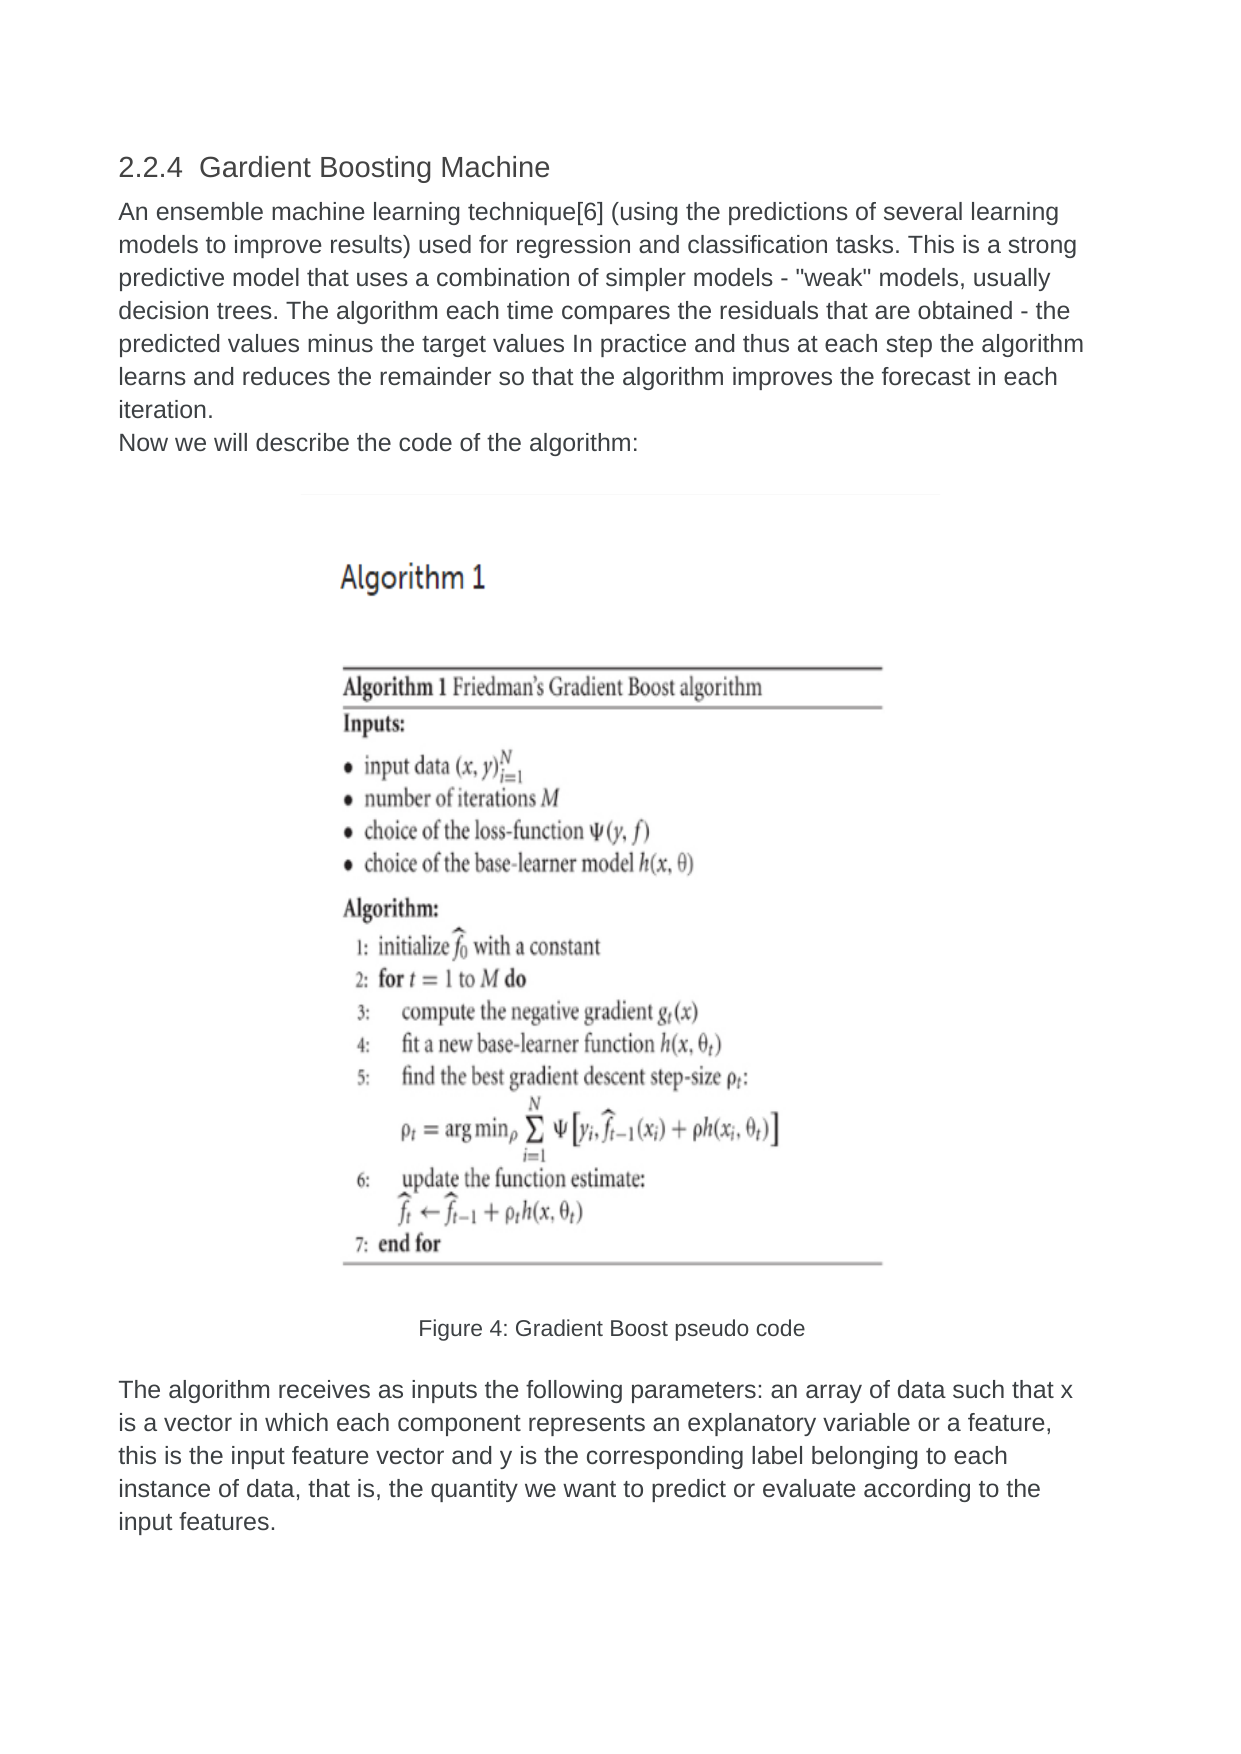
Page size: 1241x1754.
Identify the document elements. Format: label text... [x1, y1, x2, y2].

picture [300, 494, 941, 1311]
subtitle 2.2.4 Gardient Boosting Machine [118, 150, 1090, 183]
text An ensemble machine learning technique[6] (using the predictions of several learning models to improve results) used for regression and classification tasks. This is a strong predictive model that uses a combination of simpler models - "weak" models, usually decision trees. The algorithm each time compares the residuals that are obtained - the predicted values minus the target values In practice and thus at each step the algorithm learns and reduces the remainder so that the algorithm improves the forecast in each iteration. [118, 197, 1090, 424]
text Figure 4: Gradient Boost pseudo code [418, 1315, 1090, 1371]
text The algorithm receives as inputs the following parameters: an array of data such that x is a vector in which each component represents an explanatory variable or a feature, this is the input feature vector and y is the corresponding label belonging to each instance of data, that is, the quantity we want to predict or evaluate according to the input features. [118, 1375, 1090, 1536]
text Now we will describe the code of the algorithm: [118, 428, 1090, 457]
